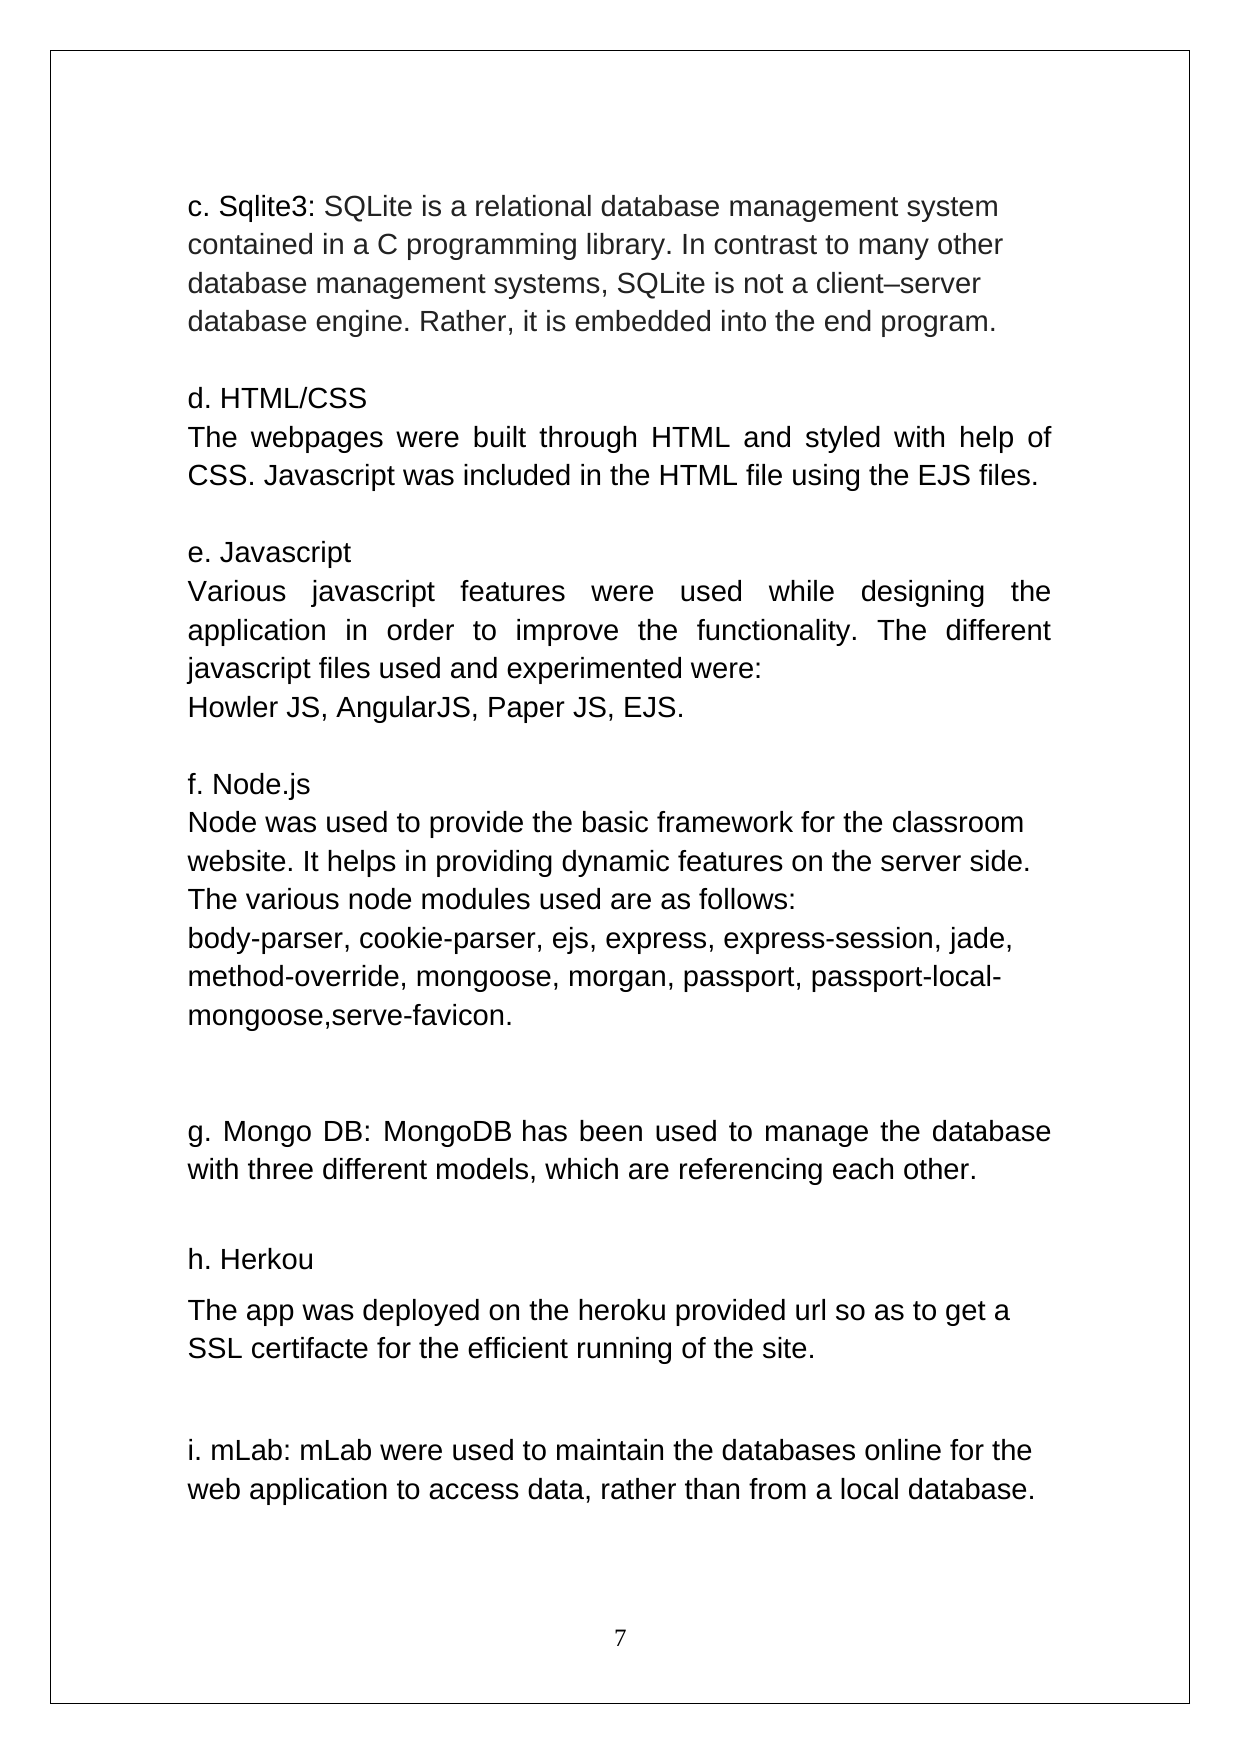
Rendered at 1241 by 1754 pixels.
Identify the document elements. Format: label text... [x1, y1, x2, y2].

text body-parser, cookie-parser, ejs, express, express-session, jade, method-override, mongoose, morgan, passport, passport-local-mongoose,serve-favicon. [187, 921, 1053, 1031]
text g. Mongo DB: MongoDB has been used to manage the database with three different models, which are referencing each other. [187, 1113, 1053, 1186]
text Node was used to provide the basic framework for the classroom website. It helps in providing dynamic features on the server side. The various node modules used are as follows: [187, 805, 1053, 916]
text The app was deployed on the heroku provided url so as to get a SSL certifacte for the efficient running of the site. [187, 1293, 1053, 1365]
text h. Herkou [187, 1242, 1053, 1275]
text f. Node.js [187, 767, 1053, 800]
text i. mLab: mLab were used to maintain the databases online for the web application to access data, rather than from a local database. [187, 1433, 1053, 1505]
text Various javascript features were used while designing the application in order to improve the functionality. The different javascript files used and experimented were: [187, 574, 1053, 684]
text c. Sqlite3: SQLite is a relational database management system contained in a C programming library. In contrast to many other database management systems, SQLite is not a client–server database engine. Rather, it is embedded into the end program. [187, 150, 1053, 338]
text Howler JS, AngularJS, Paper JS, EJS. [187, 689, 1053, 723]
text e. Javascript [187, 535, 1053, 569]
text The webpages were built through HTML and styled with help of CSS. Javascript was included in the HTML file using the EJS files. [187, 420, 1053, 492]
text d. HTML/CSS [187, 381, 1053, 415]
